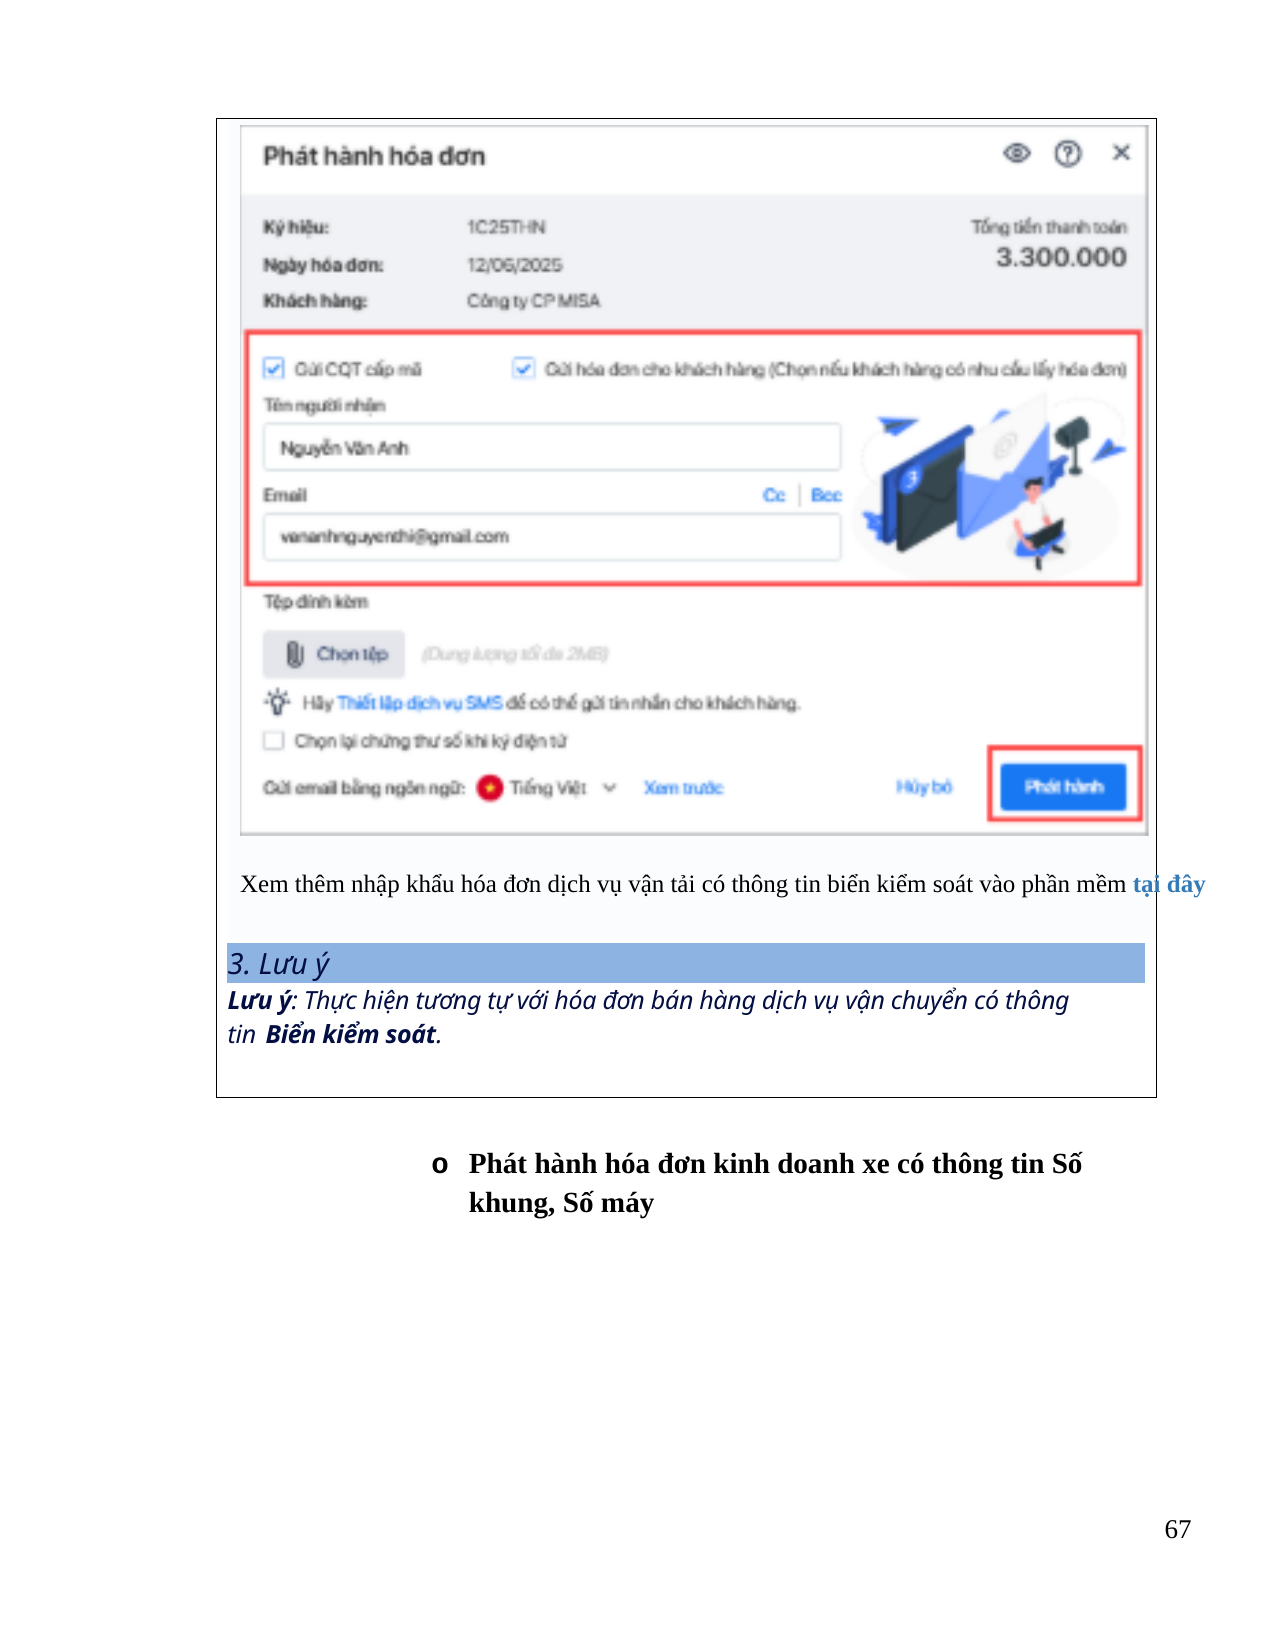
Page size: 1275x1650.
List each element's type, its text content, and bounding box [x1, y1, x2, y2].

picture [240, 125, 1149, 836]
table_header Khởi tạo mẫu và phát hành Hóa đơn GTGT dịch vụ vận chuyển có thông tin Biển kiểm soát 1. Tổng quan Bài viết này hướng dẫn Anh/Chị quy trình khởi tạo và phát hành hóa đơn GTGT cho dịch vụ vận chuyển, đáp ứng yêu cầu nghiệp vụ đặc thù ngành vận tải với thông tin Biển kiểm soát trên hóa đơn, giúp doanh nghiệp vận tải phát hành hóa đơn đúng quy định, đảm bảo đầy đủ thông tin đặc thù ngành. Nội dung bài viết gồm: Hướng dẫn các bước khởi tạo và phát hành hóa đơn GTGT dịch vụ vận chuyển có thông tin Biển kiểm soát. Lưu ý với hóa đơn bán hàng dịch vụ vận chuyển có thông tin Biển kiểm soát. 2. Các bước thực hiện Để khởi tạo và phát hành hóa đơn GTGT dịch vụ vận chuyển có thông tin Biển kiểm soát, cần thực hiện như sau: 3. Lưu ý Lưu ý: Thực hiện tương tự với hóa đơn bán hàng dịch vụ vận chuyển có thông tin Biển kiểm soát. [217, 119, 1156, 1097]
list Phát hành hóa đơn kinh doanh xe có thông tin Số khung, Số máy [431, 1147, 1157, 1219]
